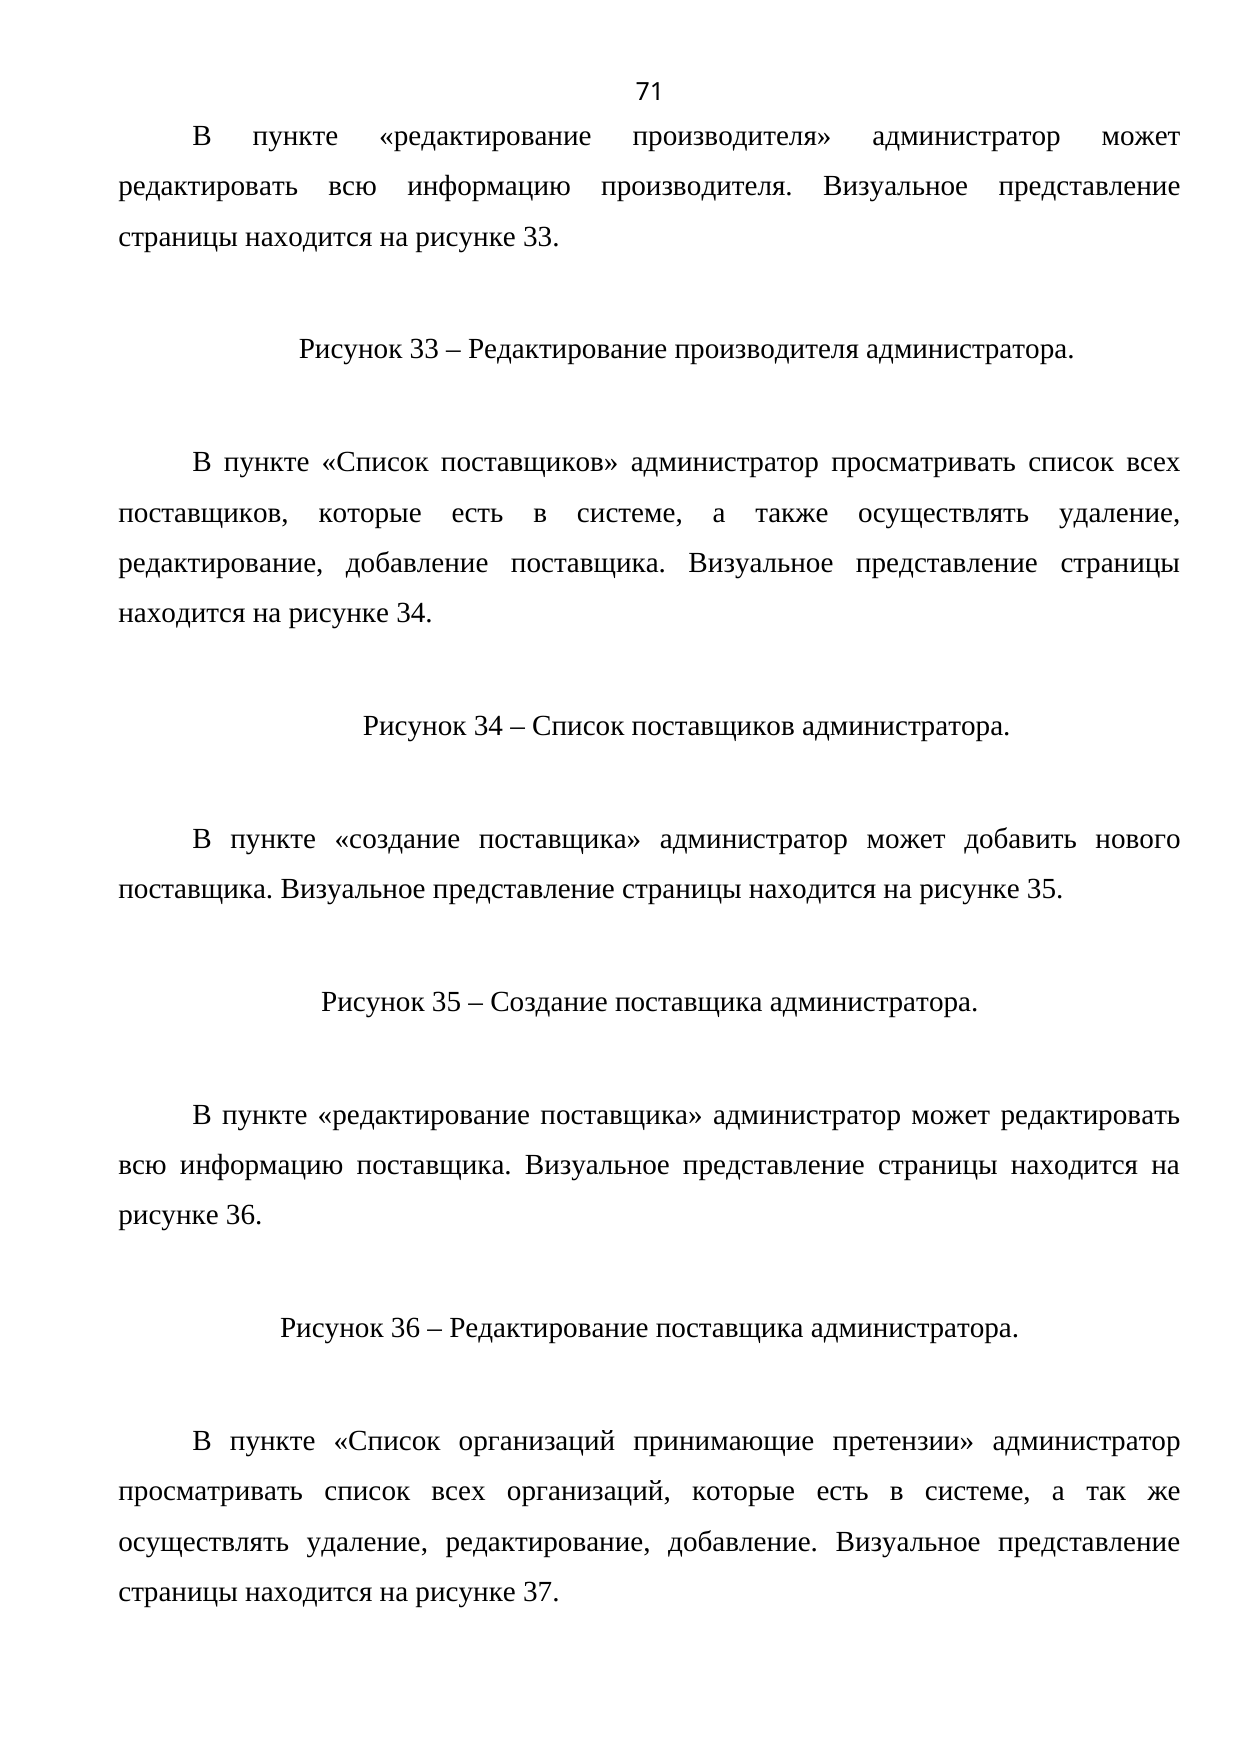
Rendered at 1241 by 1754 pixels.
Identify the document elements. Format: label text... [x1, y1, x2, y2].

text В пункте «Список организаций принимающие претензии» администратор просматривать список всех организаций, которые есть в системе, а так же осуществлять удаление, редактирование, добавление. Визуальное представление страницы находится на рисунке 37. [118, 1423, 1181, 1608]
list Рисунок 35 – Создание поставщика администратора. [118, 984, 1181, 1018]
text Рисунок 34 – Список поставщиков администратора. [118, 708, 1181, 742]
text Рисунок 33 – Редактирование производителя администратора. [118, 332, 1181, 365]
list Рисунок 36 – Редактирование поставщика администратора. [118, 1310, 1181, 1344]
text В пункте «создание поставщика» администратор может добавить нового поставщика. Визуальное представление страницы находится на рисунке 35. [118, 821, 1181, 905]
text В пункте «Список поставщиков» администратор просматривать список всех поставщиков, которые есть в системе, а также осуществлять удаление, редактирование, добавление поставщика. Визуальное представление страницы находится на рисунке 34. [118, 444, 1181, 629]
text В пункте «редактирование производителя» администратор может редактировать всю информацию производителя. Визуальное представление страницы находится на рисунке 33. [118, 118, 1181, 252]
text В пункте «редактирование поставщика» администратор может редактировать всю информацию поставщика. Визуальное представление страницы находится на рисунке 36. [118, 1097, 1181, 1231]
